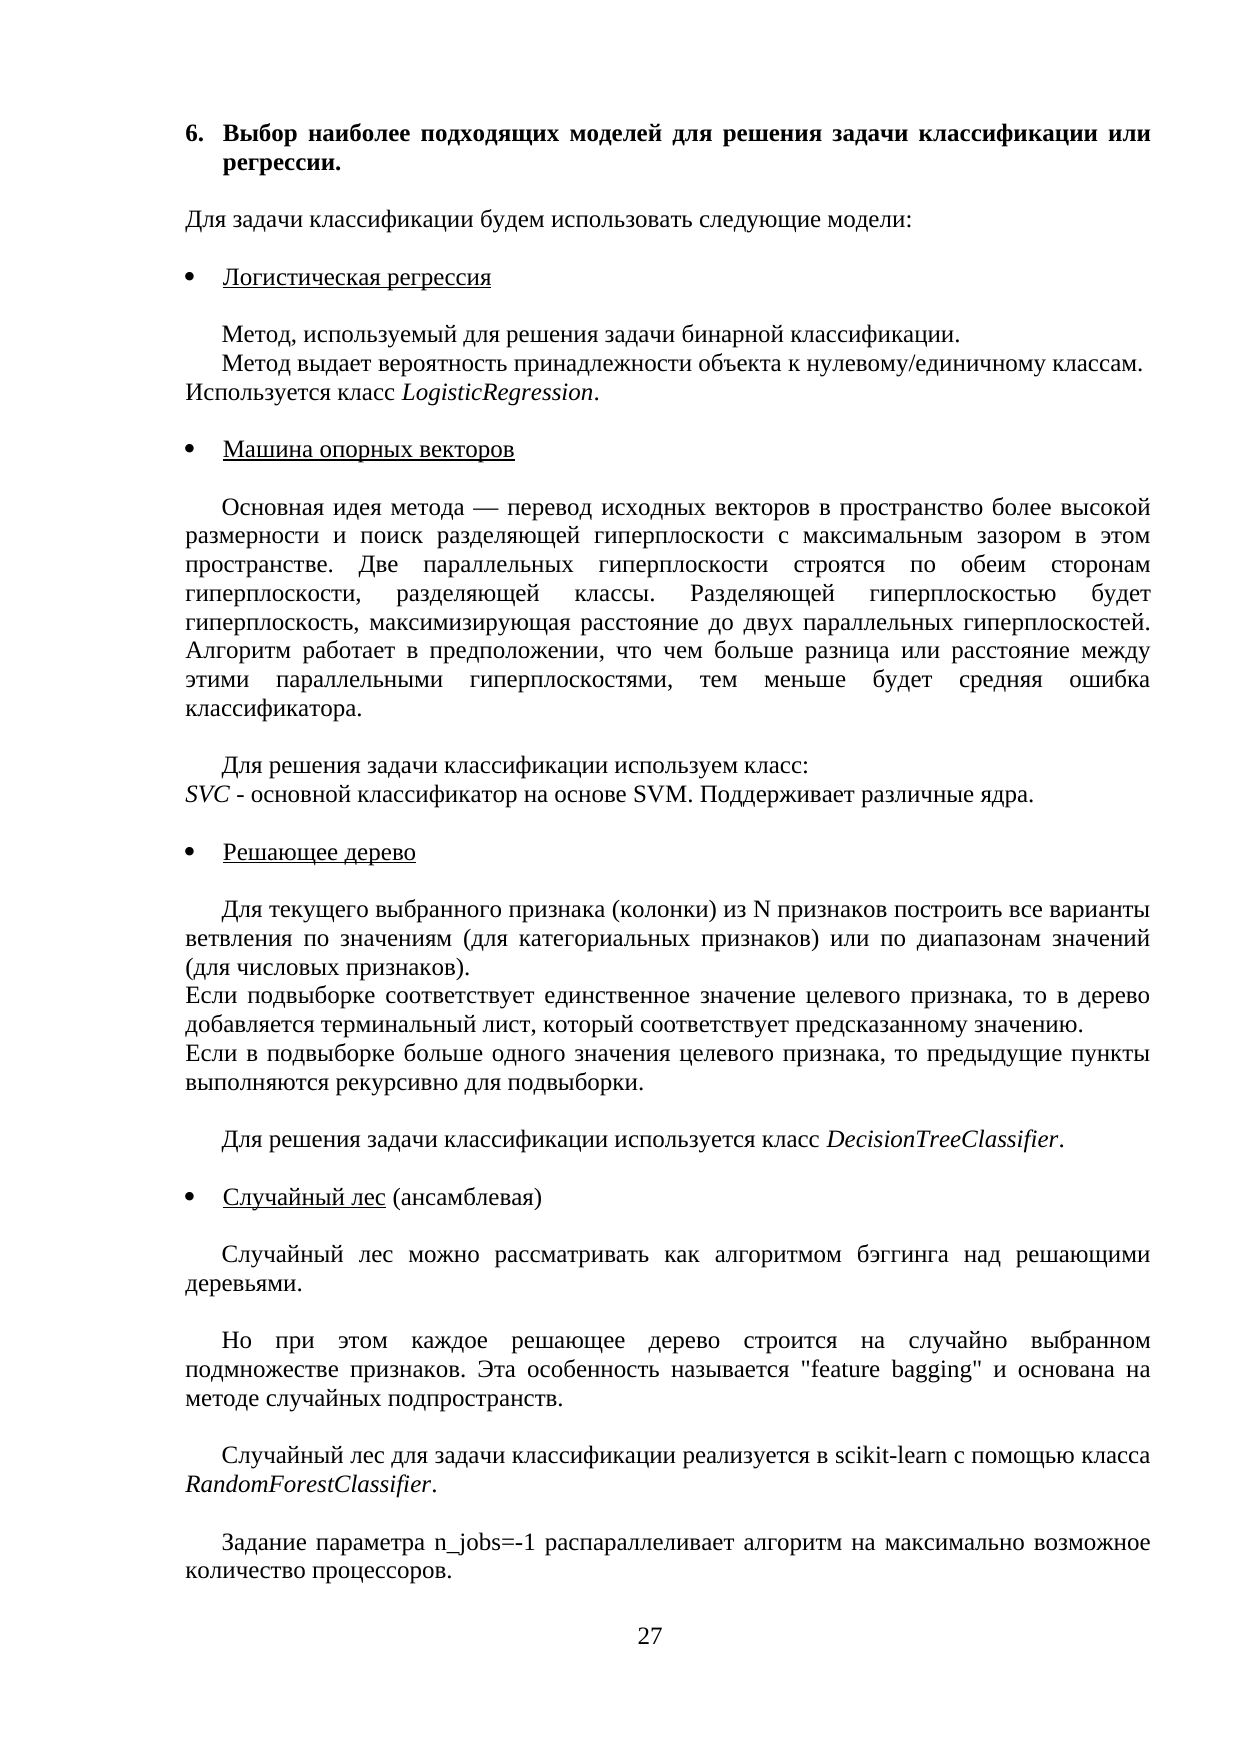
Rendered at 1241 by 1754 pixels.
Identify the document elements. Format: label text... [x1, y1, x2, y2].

list Выбор наиболее подходящих моделей для решения задачи классификации или регрессии. [185, 118, 1152, 176]
text Для задачи классификации будем использовать следующие модели: [148, 204, 1152, 233]
text Если подвыборке соответствует единственное значение целевого признака, то в дерево добавляется терминальный лист, который соответствует предсказанному значению. [185, 981, 1152, 1038]
text Для решения задачи классификации используем класс: [185, 751, 1152, 779]
text Случайный лес для задачи классификации реализуется в scikit-learn с помощью класса RandomForestClassifier. [185, 1441, 1152, 1498]
text SVC - основной классификатор на основе SVM. Поддерживает различные ядра. [185, 779, 1152, 808]
list Случайный лес (ансамблевая) [185, 1182, 1152, 1211]
text Метод, используемый для решения задачи бинарной классификации. [185, 319, 1152, 348]
text Случайный лес можно рассматривать как алгоритмом бэггинга над решающими деревьями. [185, 1239, 1152, 1297]
text Если в подвыборке больше одного значения целевого признака, то предыдущие пункты выполняются рекурсивно для подвыборки. [185, 1038, 1152, 1096]
text Задание параметра n_jobs=-1 распараллеливает алгоритм на максимально возможное количество процессоров. [185, 1527, 1152, 1584]
text Для решения задачи классификации используется класс DecisionTreeClassifier. [185, 1124, 1152, 1153]
text Используется класс LogisticRegression. [185, 377, 1152, 406]
text Для текущего выбранного признака (колонки) из N признаков построить все варианты ветвления по значениям (для категориальных признаков) или по диапазонам значений (для числовых признаков). [185, 894, 1152, 981]
list Машина опорных векторов [185, 434, 1152, 463]
list Решающее дерево [185, 837, 1152, 866]
list Логистическая регрессия [185, 262, 1152, 291]
text Но при этом каждое решающее дерево строится на случайно выбранном подмножестве признаков. Эта особенность называется "feature bagging" и основана на методе случайных подпространств. [185, 1326, 1152, 1412]
text Метод выдает вероятность принадлежности объекта к нулевому/единичному классам. [185, 348, 1152, 377]
text Основная идея метода — перевод исходных векторов в пространство более высокой размерности и поиск разделяющей гиперплоскости с максимальным зазором в этом пространстве. Две параллельных гиперплоскости строятся по обеим сторонам гиперплоскости, разделяющей классы. Разделяющей гиперплоскостью будет гиперплоскость, максимизирующая расстояние до двух параллельных гиперплоскостей. Алгоритм работает в предположении, что чем больше разница или расстояние между этими параллельными гиперплоскостями, тем меньше будет средняя ошибка классификатора. [185, 492, 1152, 722]
